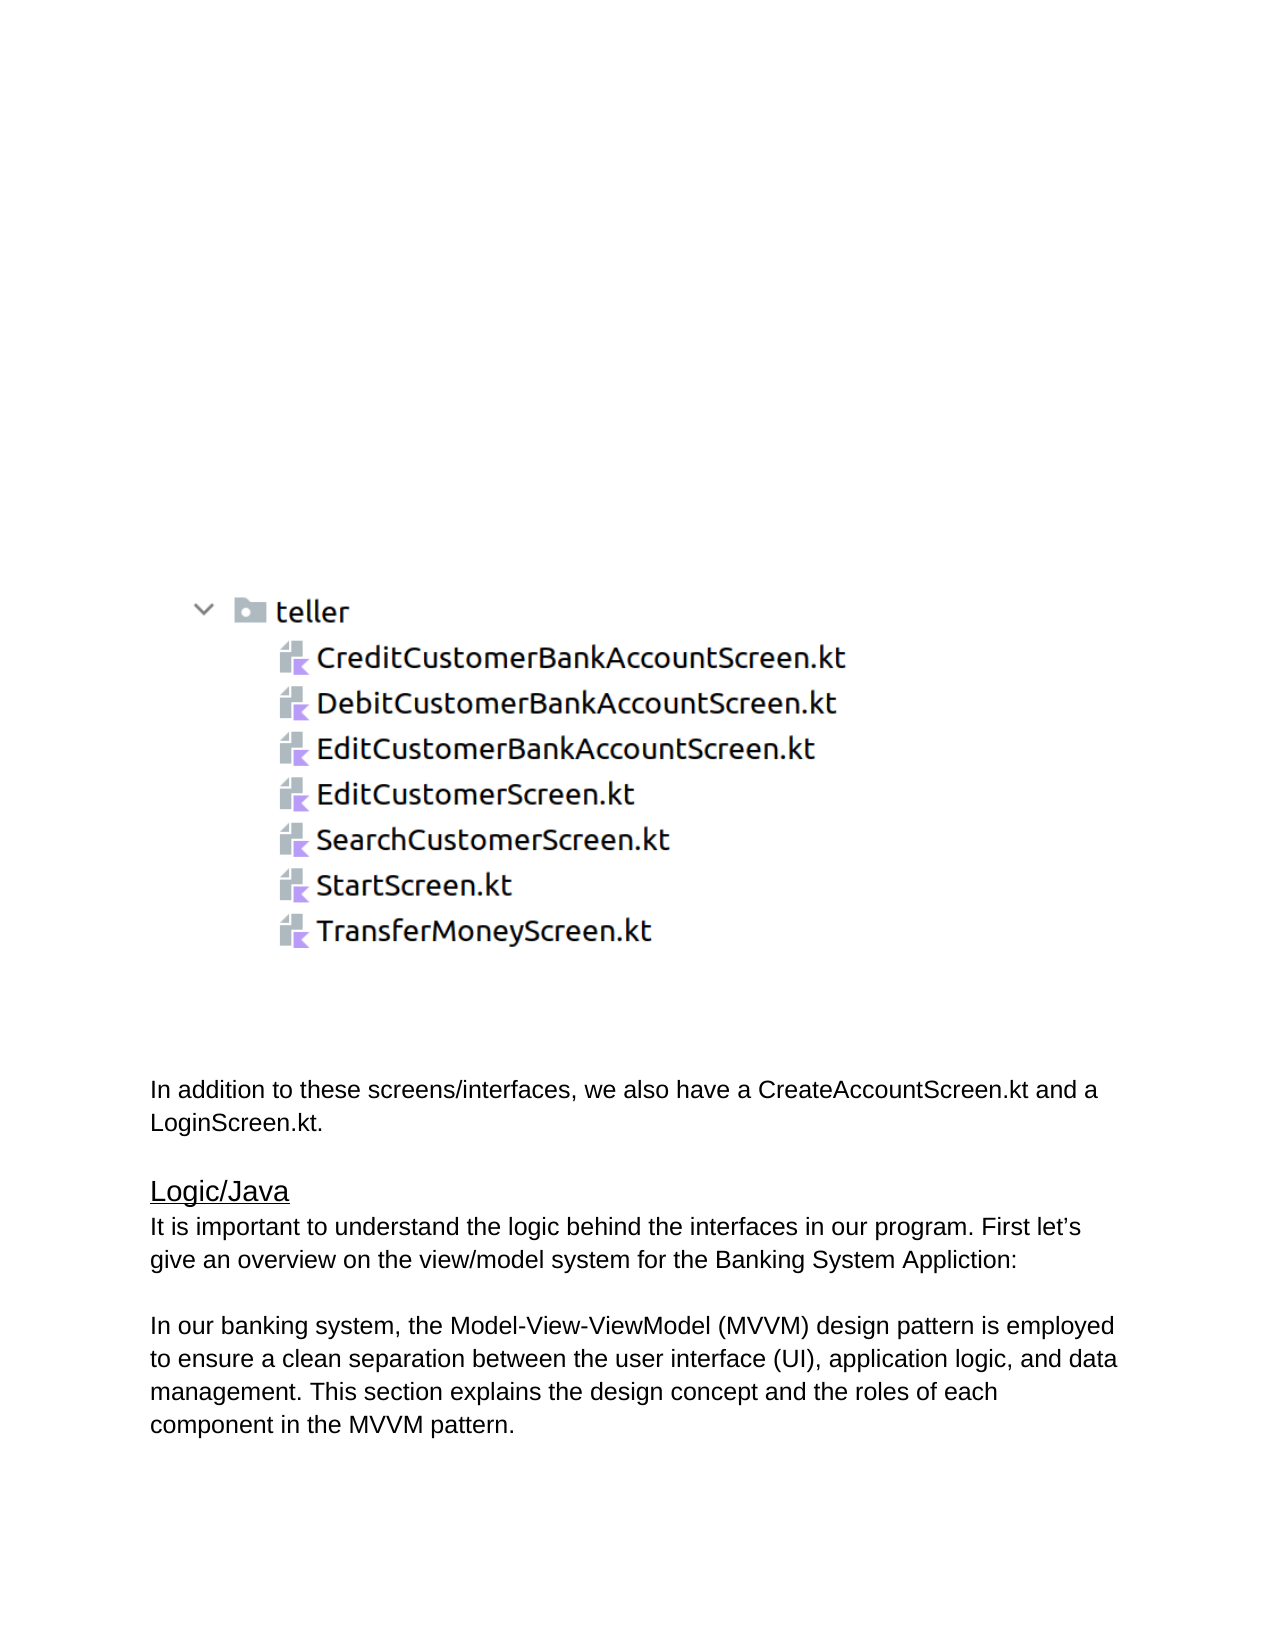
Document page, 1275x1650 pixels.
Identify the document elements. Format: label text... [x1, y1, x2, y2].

text In addition to these screens/interfaces, we also have a CreateAccountScreen.kt and a LoginScreen.kt. [150, 1074, 1125, 1136]
text It is important to understand the logic behind the interfaces in our program. First let’s give an overview on the view/model system for the Banking System Appliction: [150, 1212, 1125, 1274]
text Logic/Java [150, 1174, 1125, 1207]
text In our banking system, the Model-View-ViewModel (MVVM) design pattern is employed to ensure a clean separation between the user interface (UI), application logic, and data management. This section explains the design concept and the roles of each component in the MVVM pattern. [150, 1311, 1125, 1439]
picture [162, 593, 1138, 948]
